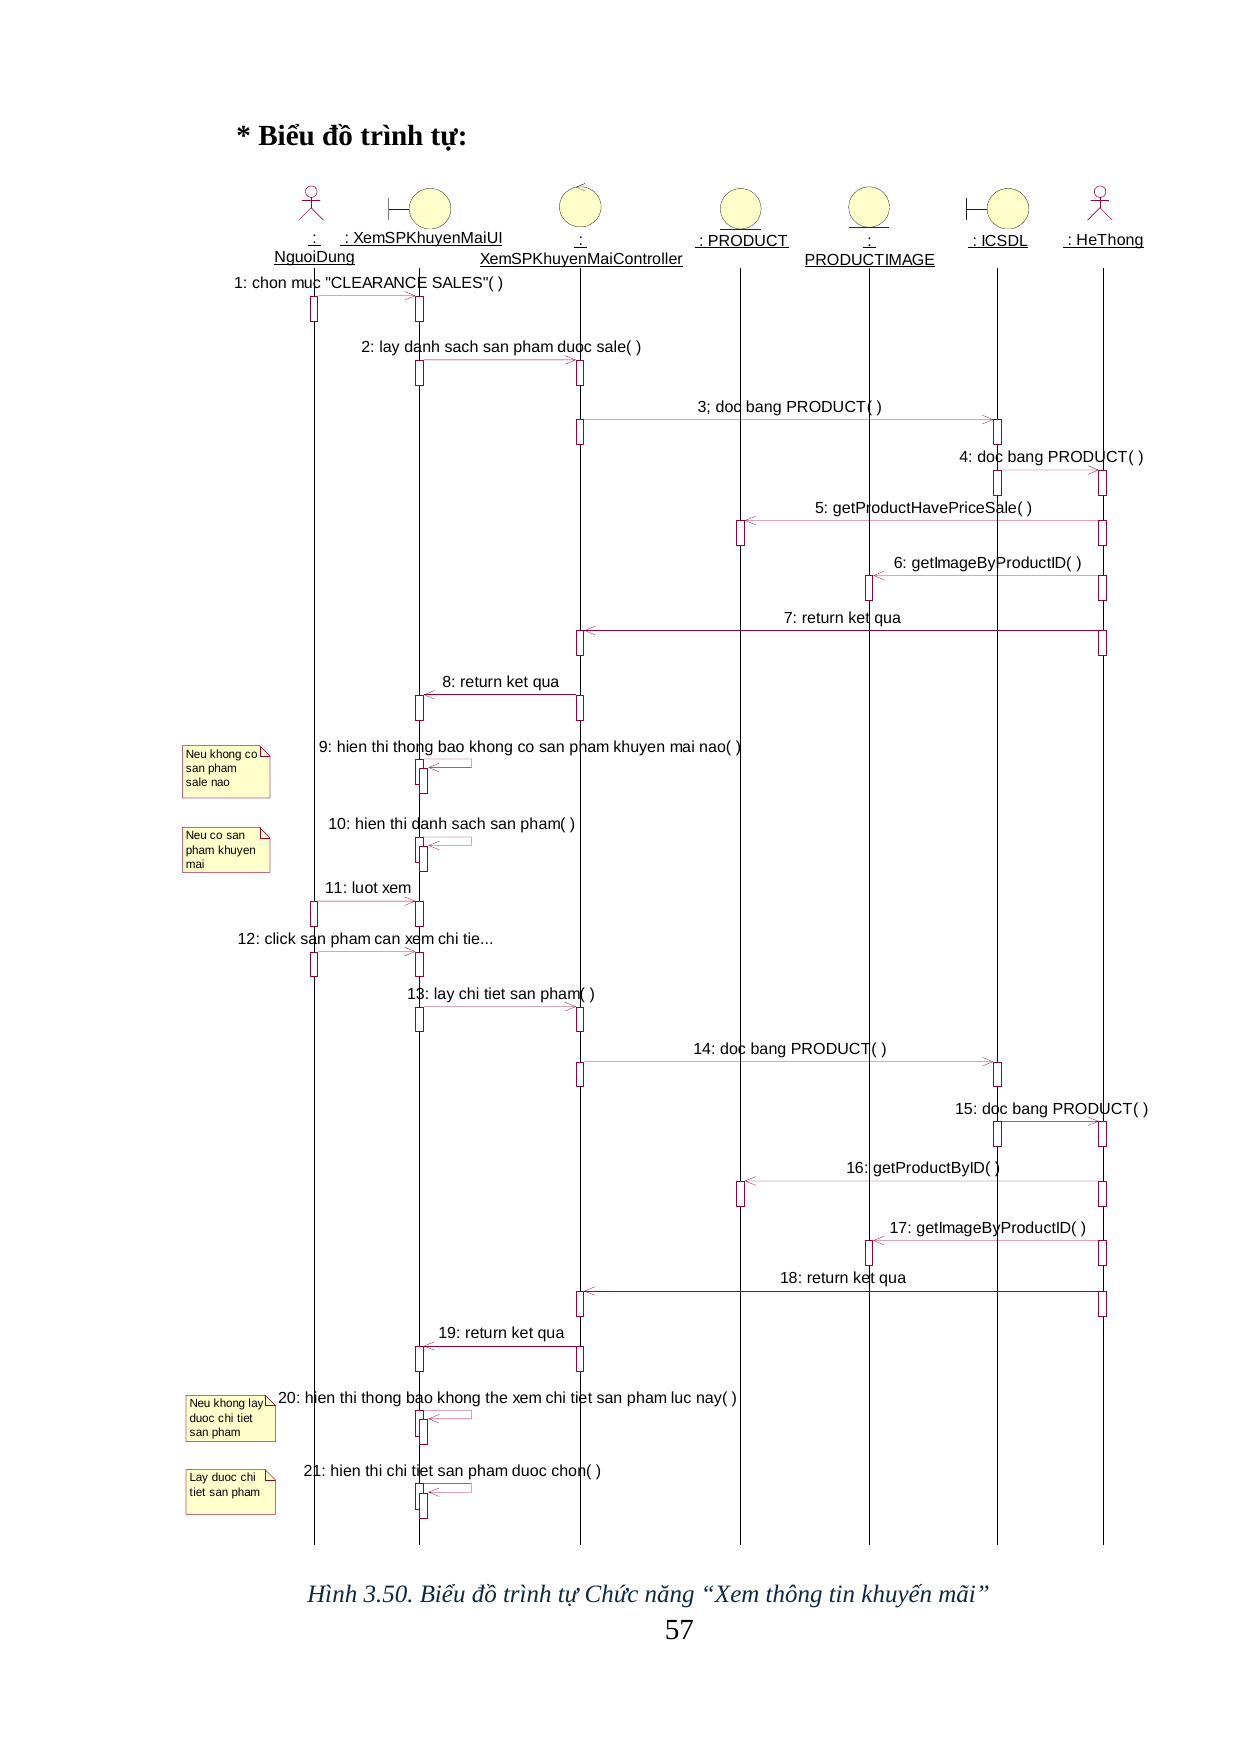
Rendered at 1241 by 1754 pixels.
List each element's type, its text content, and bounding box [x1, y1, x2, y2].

text * Biểu đồ trình tự: [177, 118, 1122, 152]
